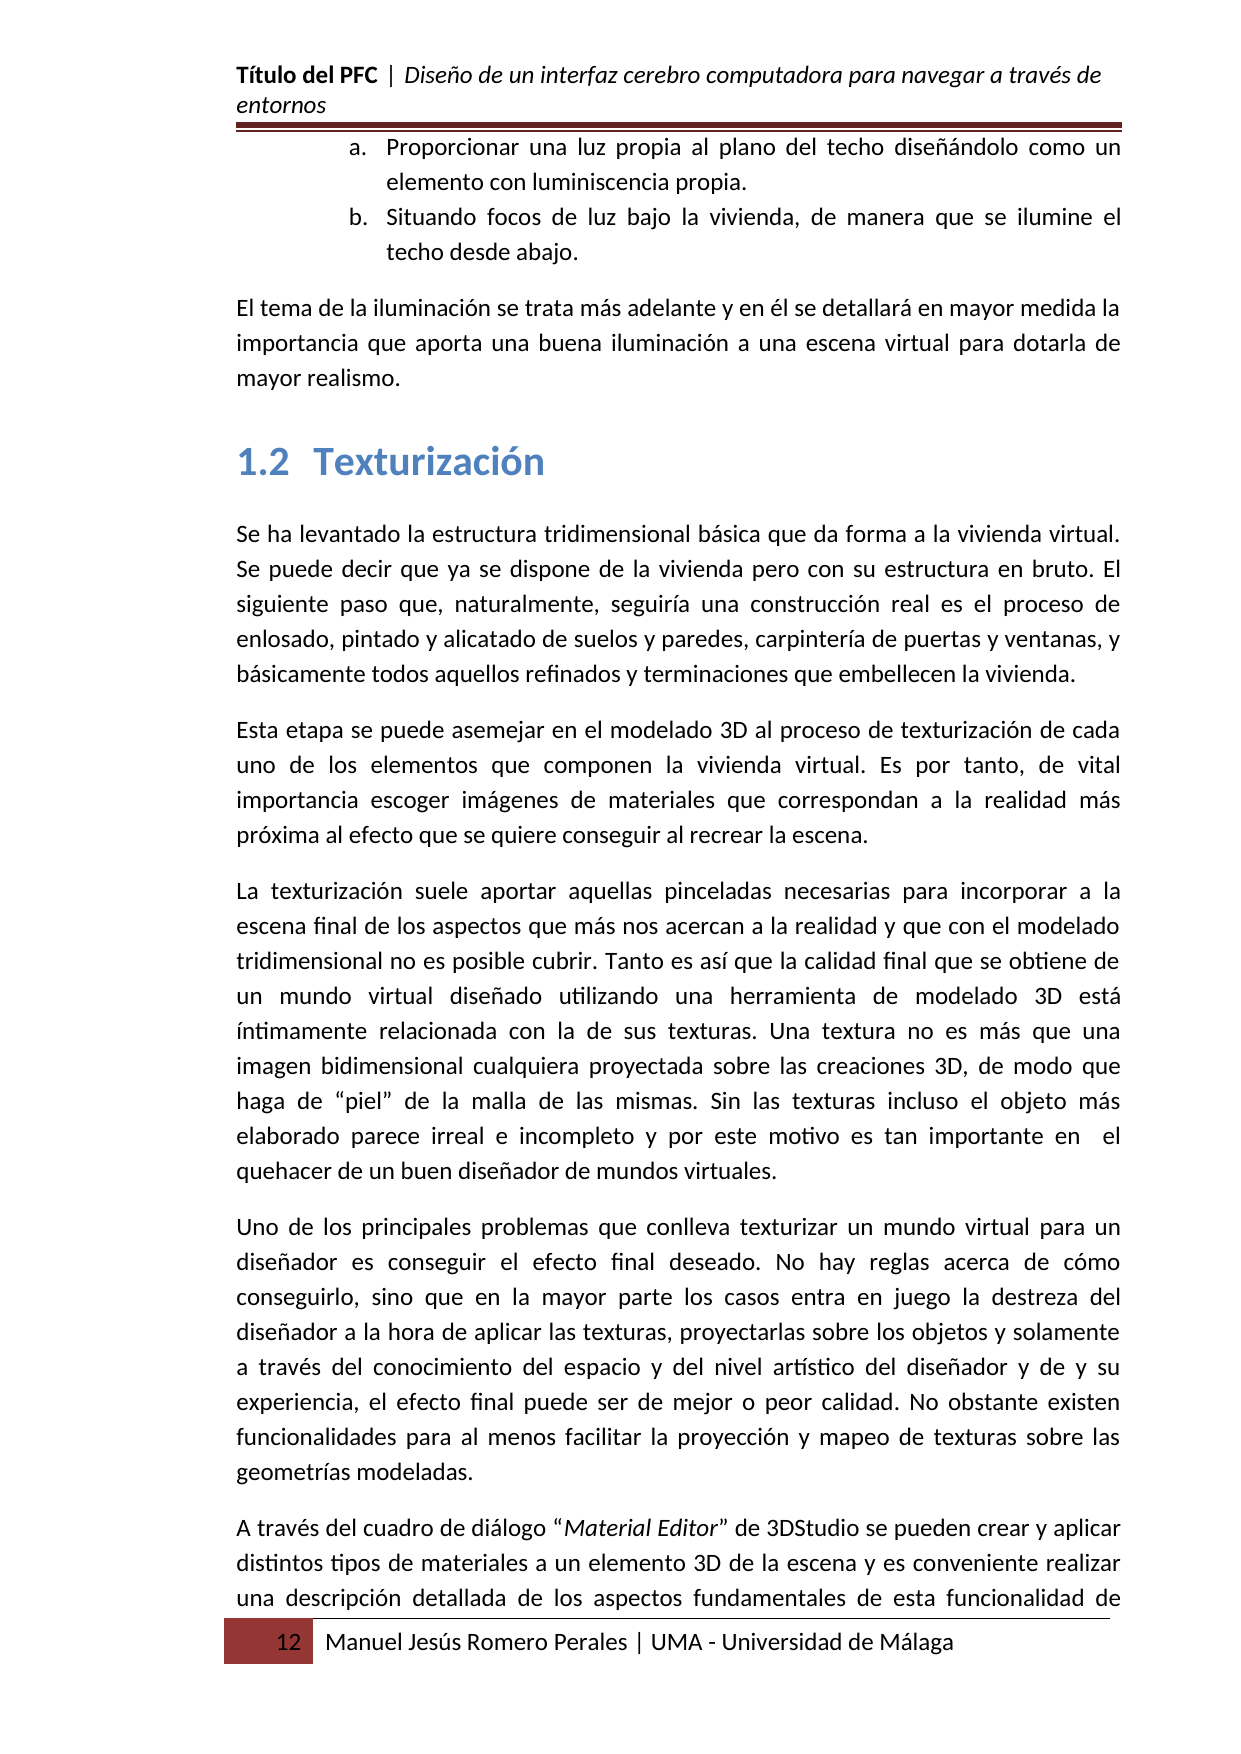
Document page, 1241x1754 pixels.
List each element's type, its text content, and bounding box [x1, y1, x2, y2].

list Proporcionar una luz propia al plano del techo diseñándolo como un elemento con luminiscencia propia. [349, 132, 1122, 197]
text Uno de los principales problemas que conlleva texturizar un mundo virtual para un diseñador es conseguir el efecto final deseado. No hay reglas acerca de cómo conseguirlo, sino que en la mayor parte los casos entra en juego la destreza del diseñador a la hora de aplicar las texturas, proyectarlas sobre los objetos y solamente a través del conocimiento del espacio y del nivel artístico del diseñador y de y su experiencia, el efecto final puede ser de mejor o peor calidad. No obstante existen funcionalidades para al menos facilitar la proyección y mapeo de texturas sobre las geometrías modeladas. [236, 1211, 1122, 1486]
list Situando focos de luz bajo la vivienda, de manera que se ilumine el techo desde abajo. [349, 202, 1122, 267]
text Esta etapa se puede asemejar en el modelado 3D al proceso de texturización de cada uno de los elementos que componen la vivienda virtual. Es por tanto, de vital importancia escoger imágenes de materiales que correspondan a la realidad más próxima al efecto que se quiere conseguir al recrear la escena. [236, 714, 1122, 850]
text El tema de la iluminación se trata más adelante y en él se detallará en mayor medida la importancia que aporta una buena iluminación a una escena virtual para dotarla de mayor realismo. [236, 292, 1122, 393]
text Se ha levantado la estructura tridimensional básica que da forma a la vivienda virtual. Se puede decir que ya se dispone de la vivienda pero con su estructura en bruto. El siguiente paso que, naturalmente, seguiría una construcción real es el proceso de enlosado, pintado y alicatado de suelos y paredes, carpintería de puertas y ventanas, y básicamente todos aquellos refinados y terminaciones que embellecen la vivienda. [236, 518, 1122, 689]
text La texturización suele aportar aquellas pinceladas necesarias para incorporar a la escena final de los aspectos que más nos acercan a la realidad y que con el modelado tridimensional no es posible cubrir. Tanto es así que la calidad final que se obtiene de un mundo virtual diseñado utilizando una herramienta de modelado 3D está íntimamente relacionada con la de sus texturas. Una textura no es más que una imagen bidimensional cualquiera proyectada sobre las creaciones 3D, de modo que haga de “piel” de la malla de las mismas. Sin las texturas incluso el objeto más elaborado parece irreal e incompleto y por este motivo es tan importante en el quehacer de un buen diseñador de mundos virtuales. [236, 875, 1122, 1186]
subtitle Texturización [236, 435, 1122, 486]
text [236, 1512, 1122, 1612]
